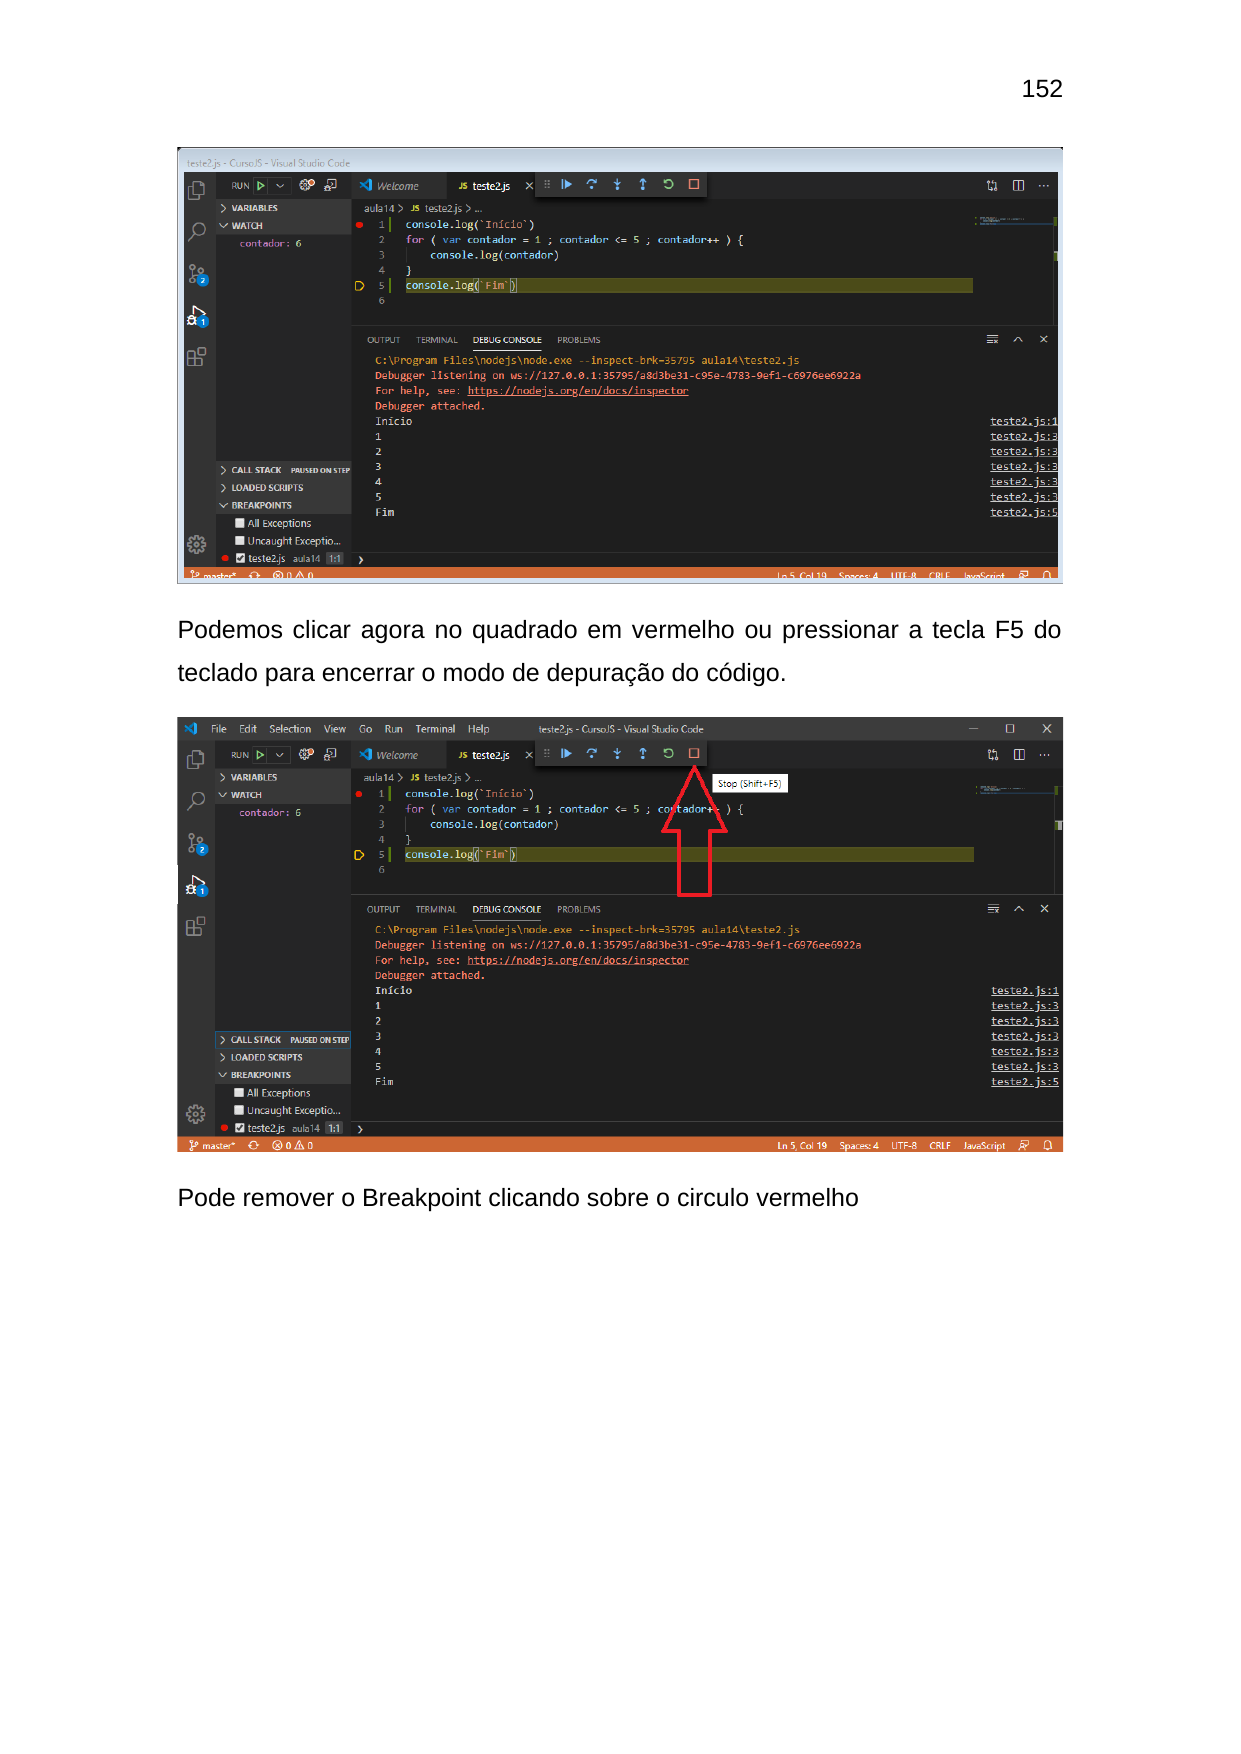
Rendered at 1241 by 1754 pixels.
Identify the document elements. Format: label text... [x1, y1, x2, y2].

picture [177, 717, 1064, 1152]
text Podemos clicar agora no quadrado em vermelho ou pressionar a tecla F5 do teclado para encerrar o modo de depuração do código. [177, 615, 1063, 687]
text Pode remover o Breakpoint clicando sobre o circulo vermelho [177, 1183, 1063, 1212]
